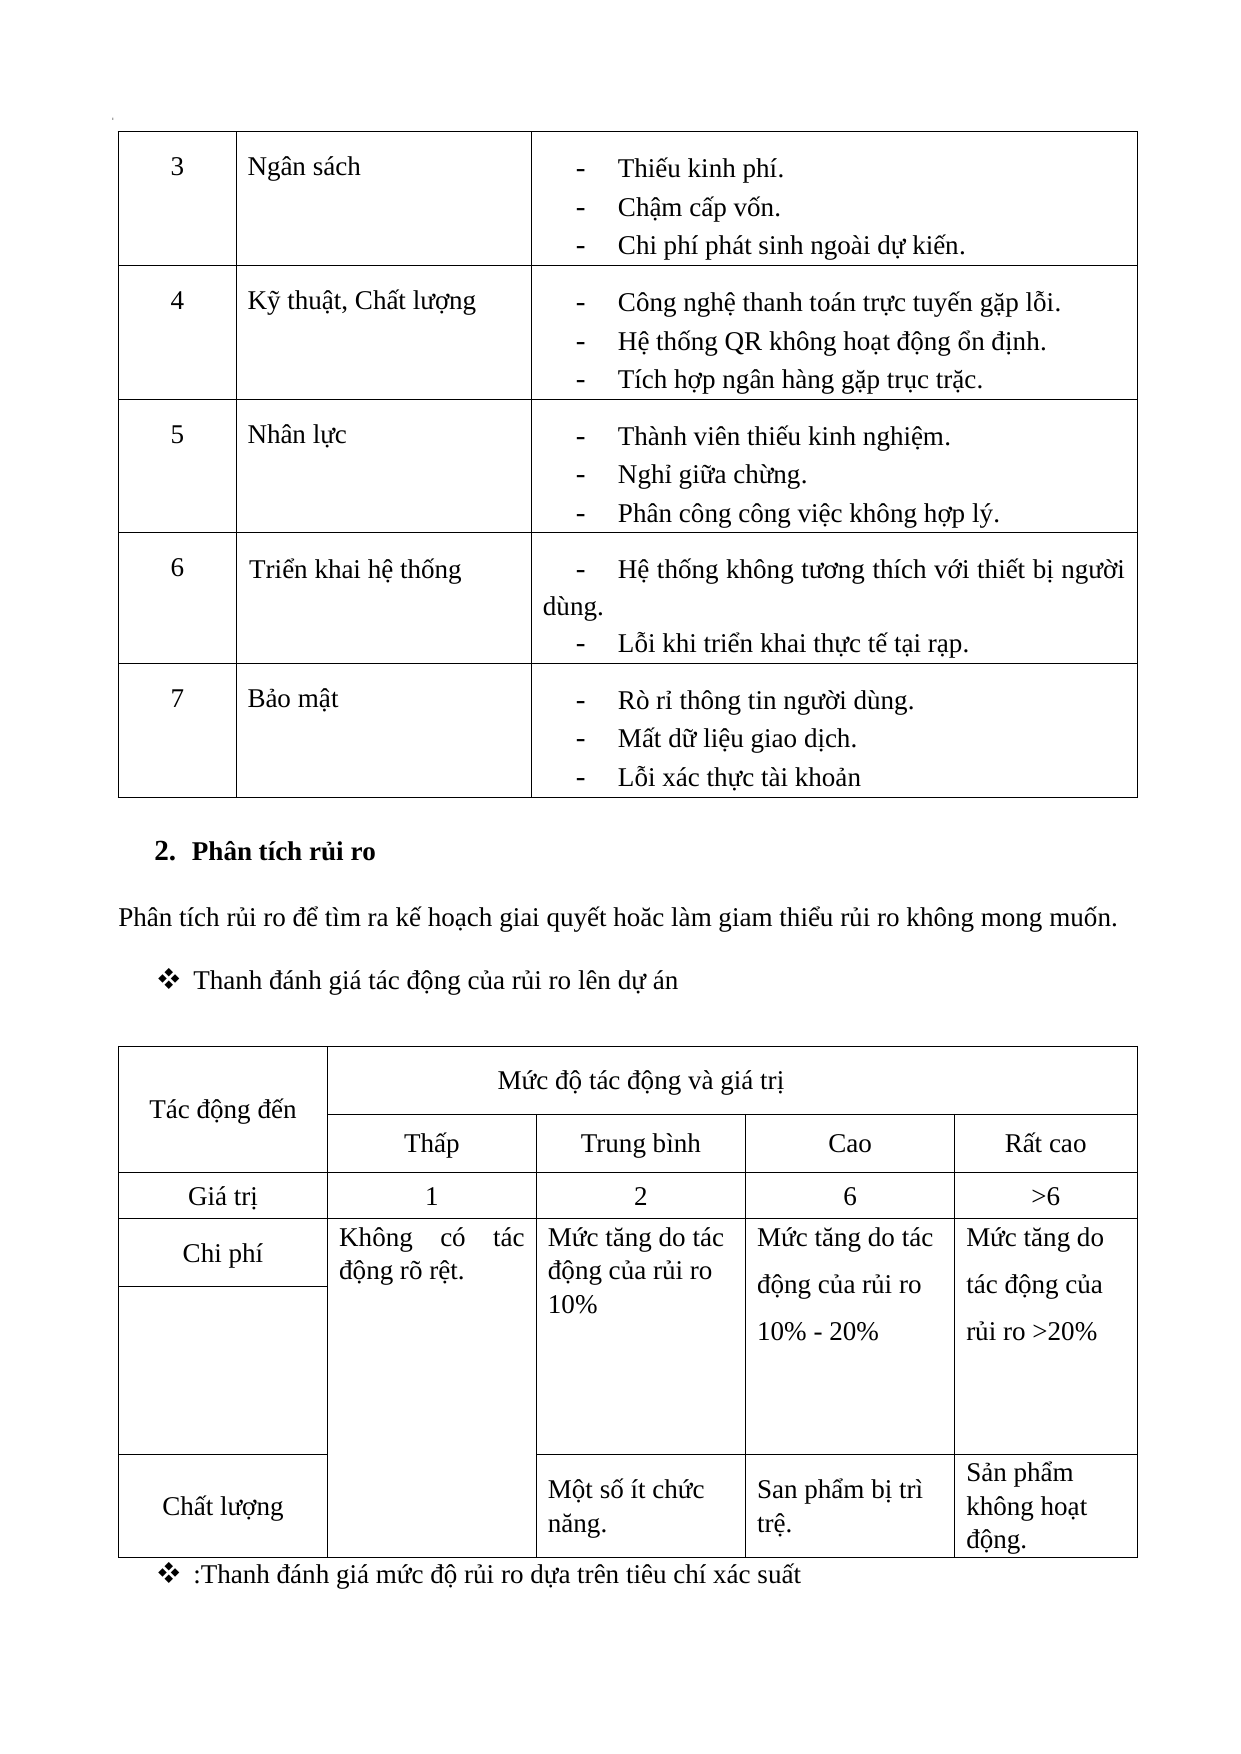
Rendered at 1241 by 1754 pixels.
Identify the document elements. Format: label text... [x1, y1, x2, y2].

list :Thanh đánh giá mức độ rủi ro dựa trên tiêu chí xác suất [156, 1558, 986, 1589]
table_cell 4 [119, 266, 236, 398]
table_cell Cao [746, 1115, 954, 1172]
table_cell 3 [119, 132, 236, 265]
table_cell Mức tăng do tác động của rủi ro 10% - 20% [746, 1219, 954, 1454]
table_cell Mức tăng do tác động của rủi ro >20% [955, 1219, 1137, 1454]
table_cell Chất lượng [119, 1455, 327, 1557]
table_cell Ngân sách [237, 132, 531, 265]
list Thanh đánh giá tác động của rủi ro lên dự án [156, 964, 986, 996]
table_cell Hệ thống không tương thích với thiết bị người dùng. Lỗi khi triển khai thực tế tại rạp. [532, 533, 1137, 663]
table_cell 7 [119, 664, 236, 797]
table_cell >6 [955, 1173, 1137, 1218]
table_cell 5 [119, 400, 236, 532]
table_header Tác động đến [119, 1047, 327, 1172]
table_cell Chi phí [119, 1219, 327, 1286]
table_cell Thành viên thiếu kinh nghiệm. Nghỉ giữa chừng. Phân công công việc không hợp lý. [532, 400, 1137, 532]
text Phân tích rủi ro để tìm ra kế hoạch giai quyết hoăc làm giam thiểu rủi ro không mong muốn. [118, 901, 1137, 932]
table_cell Sản phẩm không hoạt động. [955, 1455, 1137, 1557]
table_cell Rất cao [955, 1115, 1137, 1172]
table_cell Kỹ thuật, Chất lượng [237, 266, 531, 398]
table_cell [119, 1287, 327, 1454]
table_cell Một số ít chức năng. [537, 1455, 745, 1557]
table_cell Rò rỉ thông tin người dùng. Mất dữ liệu giao dịch. Lỗi xác thực tài khoản [532, 664, 1137, 797]
table_cell 2 [537, 1173, 745, 1218]
table_cell 6 [746, 1173, 954, 1218]
table_cell Giá trị [119, 1173, 327, 1218]
table_cell Trung bình [537, 1115, 745, 1172]
table_cell Bảo mật [237, 664, 531, 797]
table_cell Thấp [328, 1115, 536, 1172]
table_cell San phẩm bị trì trệ. [746, 1455, 954, 1557]
table_cell Thiếu kinh phí. Chậm cấp vốn. Chi phí phát sinh ngoài dự kiến. [532, 132, 1137, 265]
table_cell Mức tăng do tác động của rủi ro 10% [537, 1219, 745, 1454]
table_cell Không có tác động rõ rệt. [328, 1219, 536, 1557]
table_header [955, 1047, 1137, 1114]
table_cell Công nghệ thanh toán trực tuyến gặp lỗi. Hệ thống QR không hoạt động ổn định. Tích hợp ngân hàng gặp trục trặc. [532, 266, 1137, 398]
table_header Mức độ tác động và giá trị [328, 1047, 955, 1114]
table_cell Nhân lực [237, 400, 531, 532]
list Phân tích rủi ro [154, 833, 987, 867]
table_cell [237, 533, 531, 663]
table_cell 1 [328, 1173, 536, 1218]
table_cell 6 [119, 533, 236, 663]
